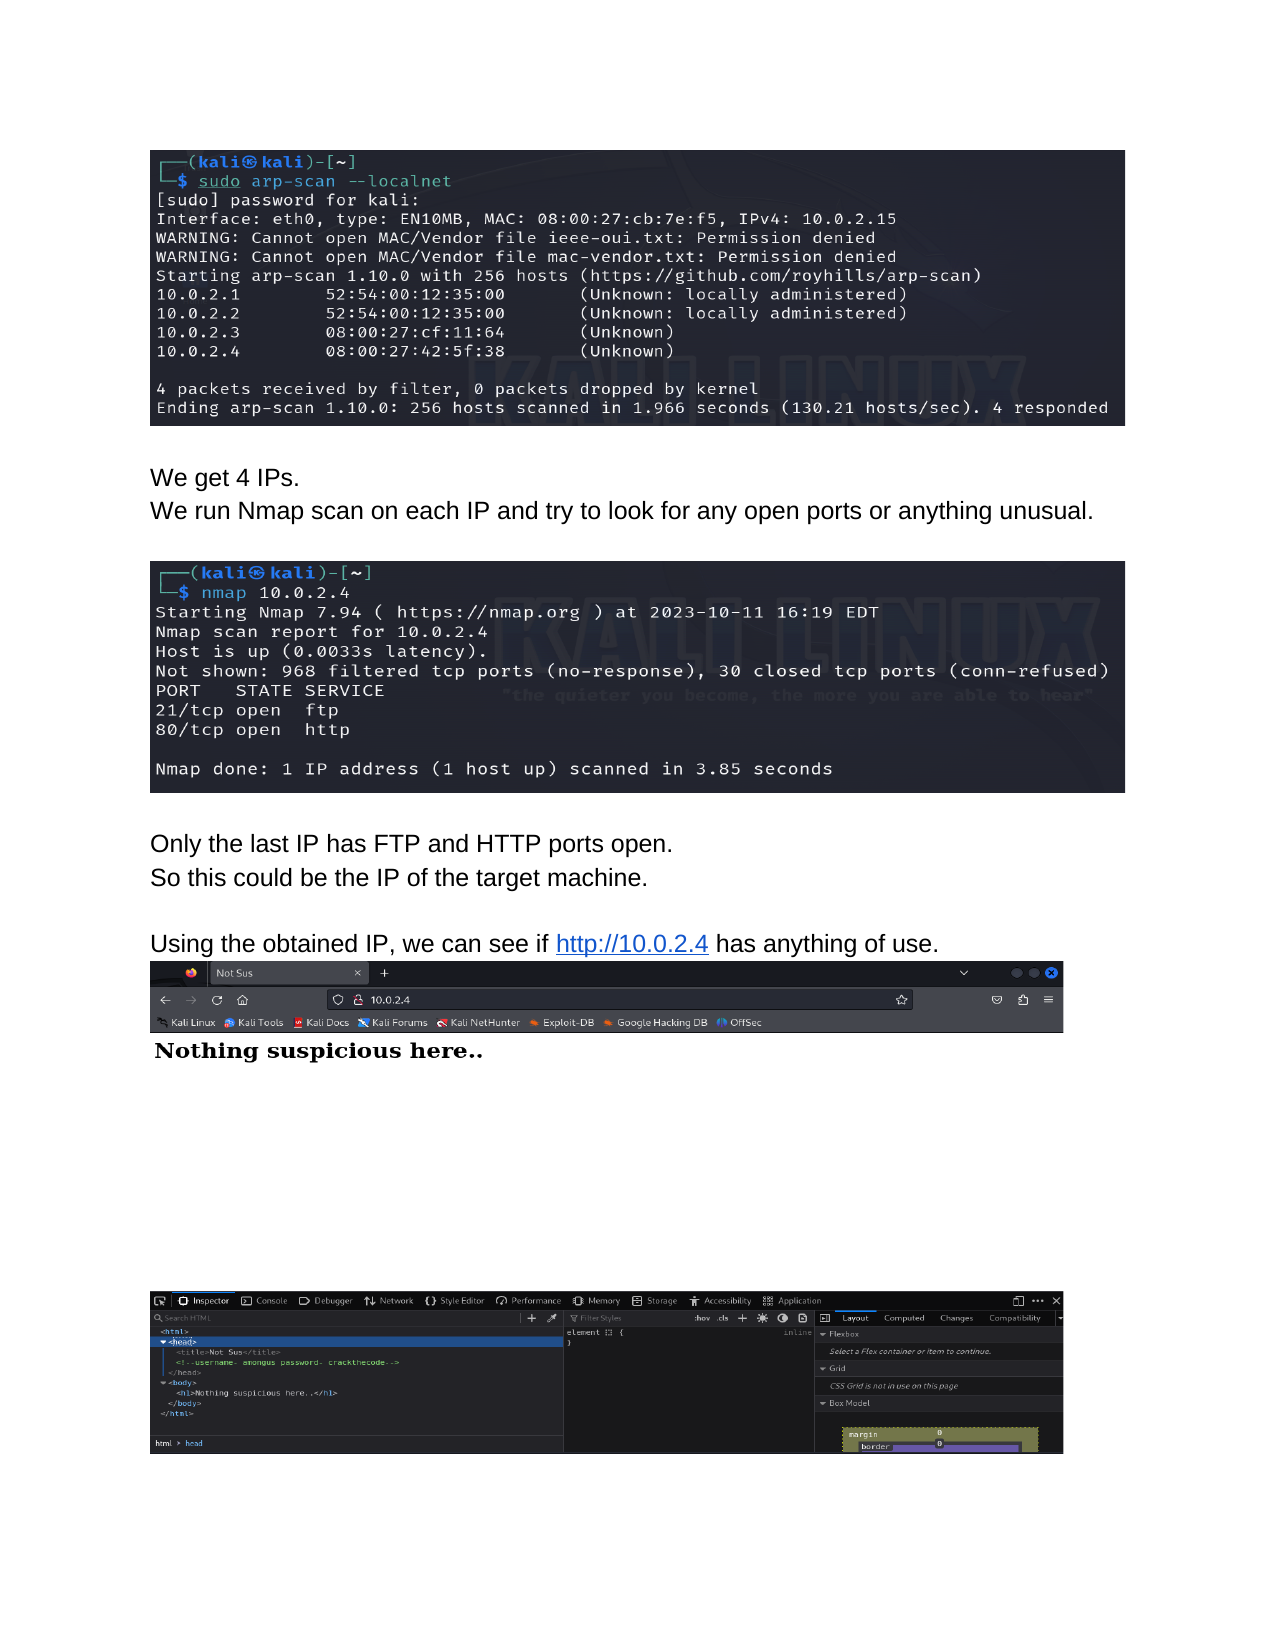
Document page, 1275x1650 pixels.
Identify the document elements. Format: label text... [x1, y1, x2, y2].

text We get 4 IPs. [150, 463, 1125, 491]
picture [150, 561, 1125, 793]
text Using the obtained IP, we can see if http://10.0.2.4 has anything of use. [150, 928, 1125, 957]
text Only the last IP has FTP and HTTP ports open. [150, 829, 1125, 858]
text So this could be the IP of the target machine. [150, 862, 1125, 891]
picture [150, 961, 1064, 1454]
text We run Nmap scan on each IP and try to look for any open ports or anything unusual. [150, 496, 1125, 524]
picture [150, 150, 1125, 426]
